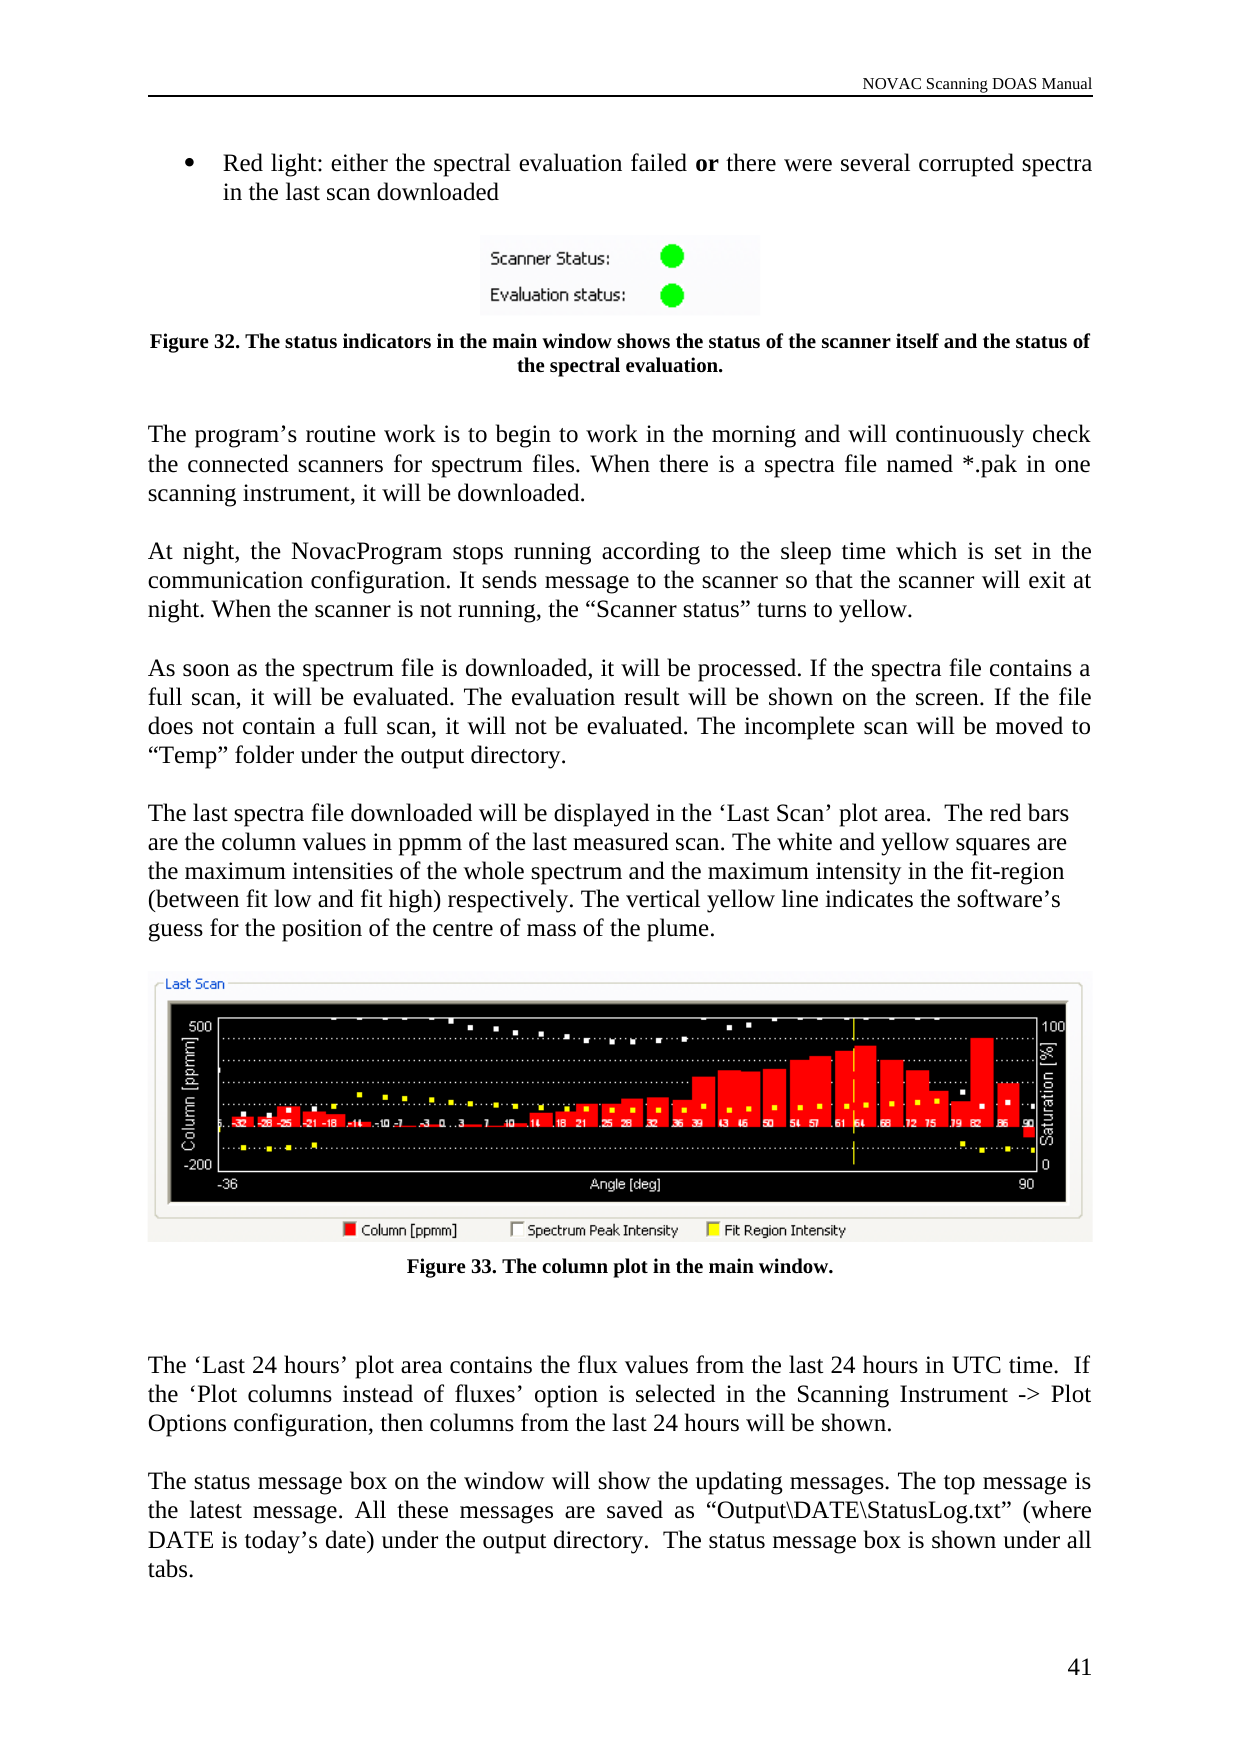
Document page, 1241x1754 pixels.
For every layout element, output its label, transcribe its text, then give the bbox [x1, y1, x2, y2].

text The last spectra file downloaded will be displayed in the ‘Last Scan’ plot area. The red bars are the column values in ppmm of the last measured scan. The white and yellow squares are the maximum intensities of the whole spectrum and the maximum intensity in the fit-region (between fit low and fit high) respectively. The vertical yellow line indicates the software’s guess for the position of the centre of mass of the plume. [148, 798, 1093, 942]
text The status message box on the window will show the updating messages. The top message is the latest message. All these messages are saved as “Output\DATE\StatusLog.txt” (where DATE is today’s date) under the output directory. The status message box is shown under all tabs. [148, 1466, 1093, 1583]
text The ‘Last 24 hours’ plot area contains the flux values from the last 24 hours in UTC time. If the ‘Plot columns instead of fluxes’ option is selected in the Scanning Instrument -> Plot Options configuration, then columns from the last 24 hours will be shown. [148, 1349, 1093, 1437]
text At night, the NovacProgram stops running according to the sleep time which is set in the communication configuration. It sends message to the scanner so that the scanner will exit at night. When the scanner is not running, the “Scanner status” turns to yellow. [148, 536, 1093, 623]
text As soon as the spectrum file is downloaded, it will be processed. If the spectra file contains a full scan, it will be evaluated. The evaluation result will be shown on the screen. If the file does not contain a full scan, it will not be evaluated. The incomplete scan will be moved to “Temp” folder under the output directory. [148, 652, 1093, 769]
text Figure 33. The column plot in the main window. [148, 1254, 1093, 1278]
text Figure 32. The status indicators in the main window shows the status of the scanner itself and the status of the spectral evaluation. [148, 329, 1093, 377]
list Red light: either the spectral evaluation failed or there were several corrupted spectra in the last scan downloaded [185, 148, 1093, 206]
text The program’s routine work is to begin to work in the morning and will continuously check the connected scanners for spectrum files. When there is a spectra file named *.pak in one scanning instrument, it will be downloaded. [148, 419, 1093, 507]
picture [147, 971, 1093, 1242]
picture [480, 235, 761, 317]
